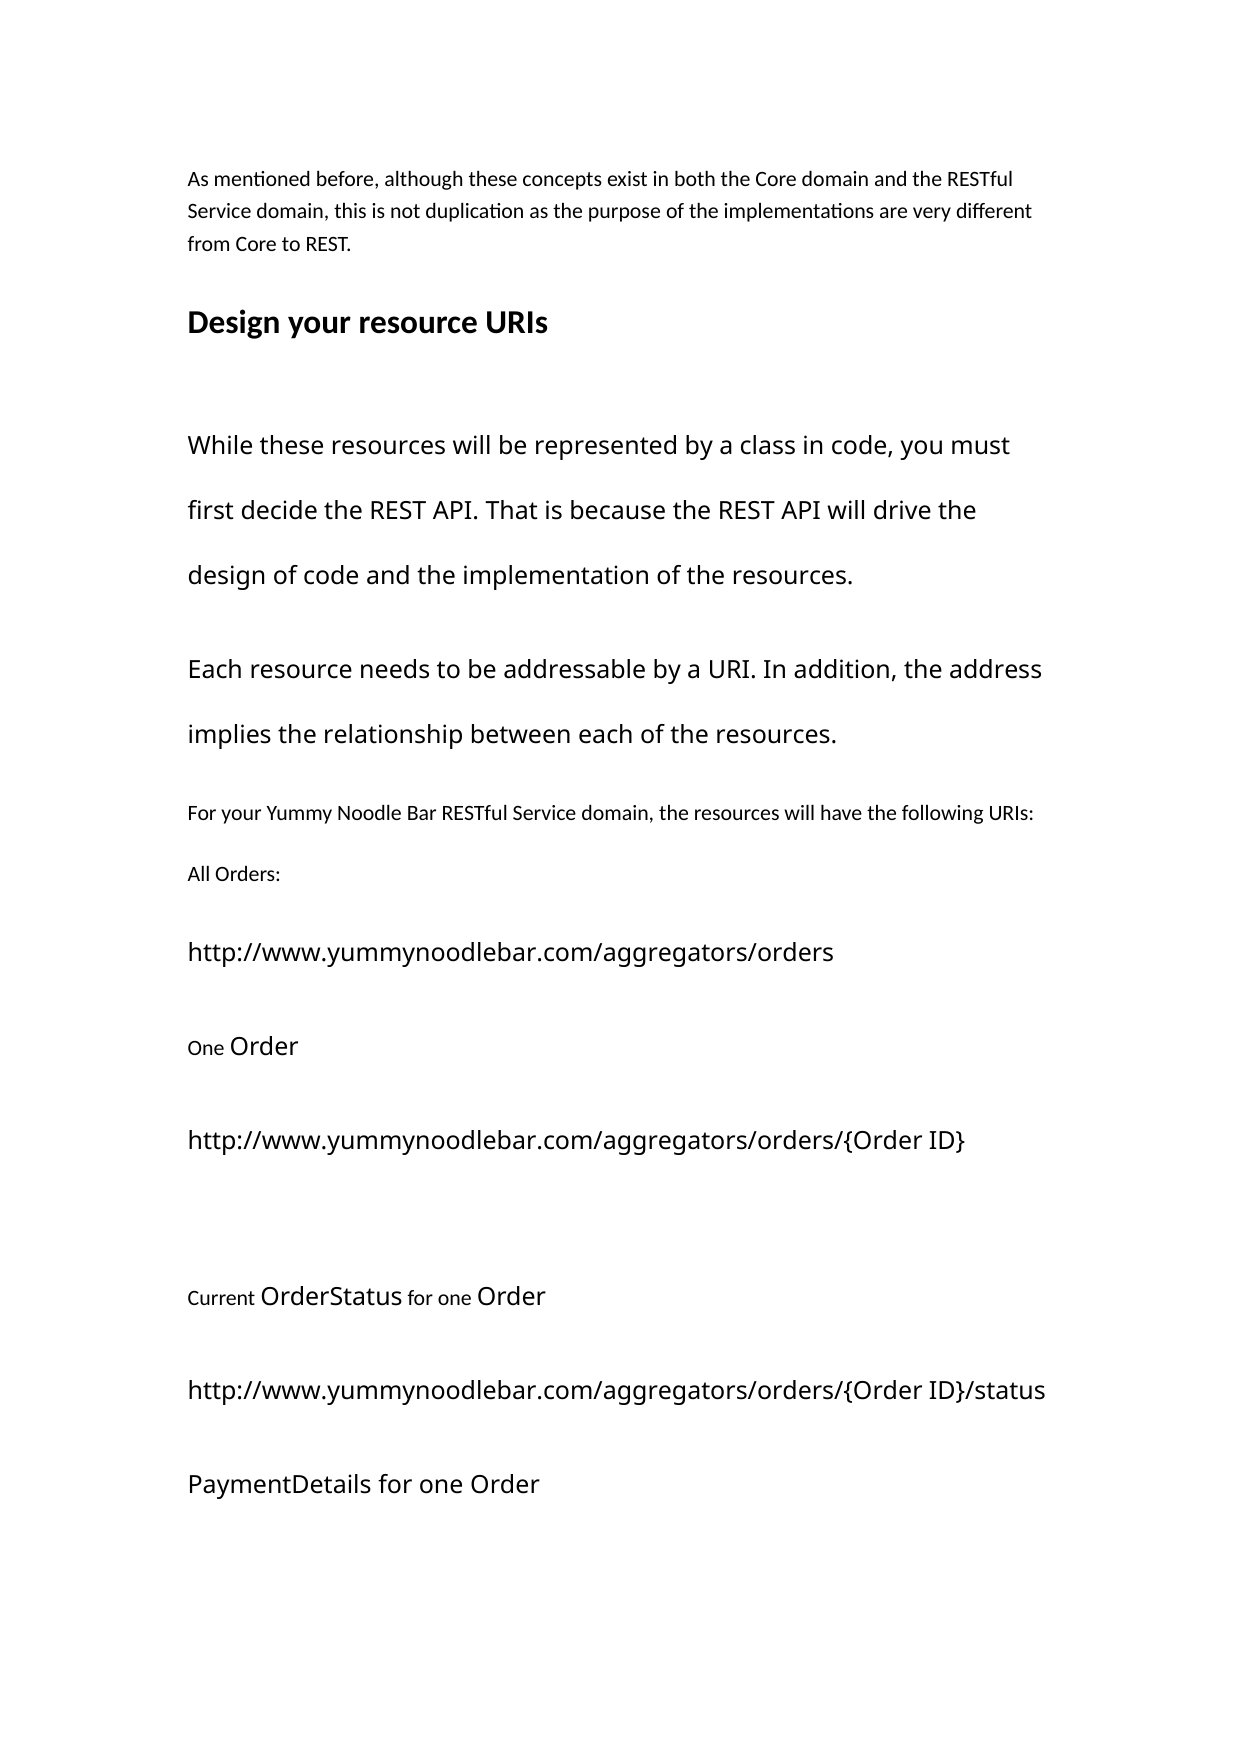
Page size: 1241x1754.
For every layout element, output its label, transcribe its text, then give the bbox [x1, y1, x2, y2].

text One Order [187, 1013, 1053, 1078]
subtitle Design your resource URIs [187, 289, 1053, 354]
text Current OrderStatus for one Order [187, 1263, 1053, 1328]
text All Orders: [187, 857, 1053, 890]
text While these resources will be represented by a class in code, you must first decide the REST API. That is because the REST API will drive the design of code and the implementation of the resources. [187, 412, 1053, 607]
text For your Yummy Noodle Bar RESTful Service domain, the resources will have the following URIs: [187, 796, 1053, 828]
text As mentioned before, although these concepts exist in both the Core domain and the RESTful Service domain, this is not duplication as the purpose of the implementations are very different from Core to REST. [187, 162, 1053, 259]
text Each resource needs to be addressable by a URI. In addition, the address implies the relationship between each of the resources. [187, 637, 1053, 767]
text http://www.yummynoodlebar.com/aggregators/orders [187, 919, 1053, 984]
text http://www.yummynoodlebar.com/aggregators/orders/{Order ID} [187, 1107, 1053, 1172]
text PaymentDetails for one Order [187, 1452, 1053, 1517]
text http://www.yummynoodlebar.com/aggregators/orders/{Order ID}/status [187, 1357, 1053, 1422]
